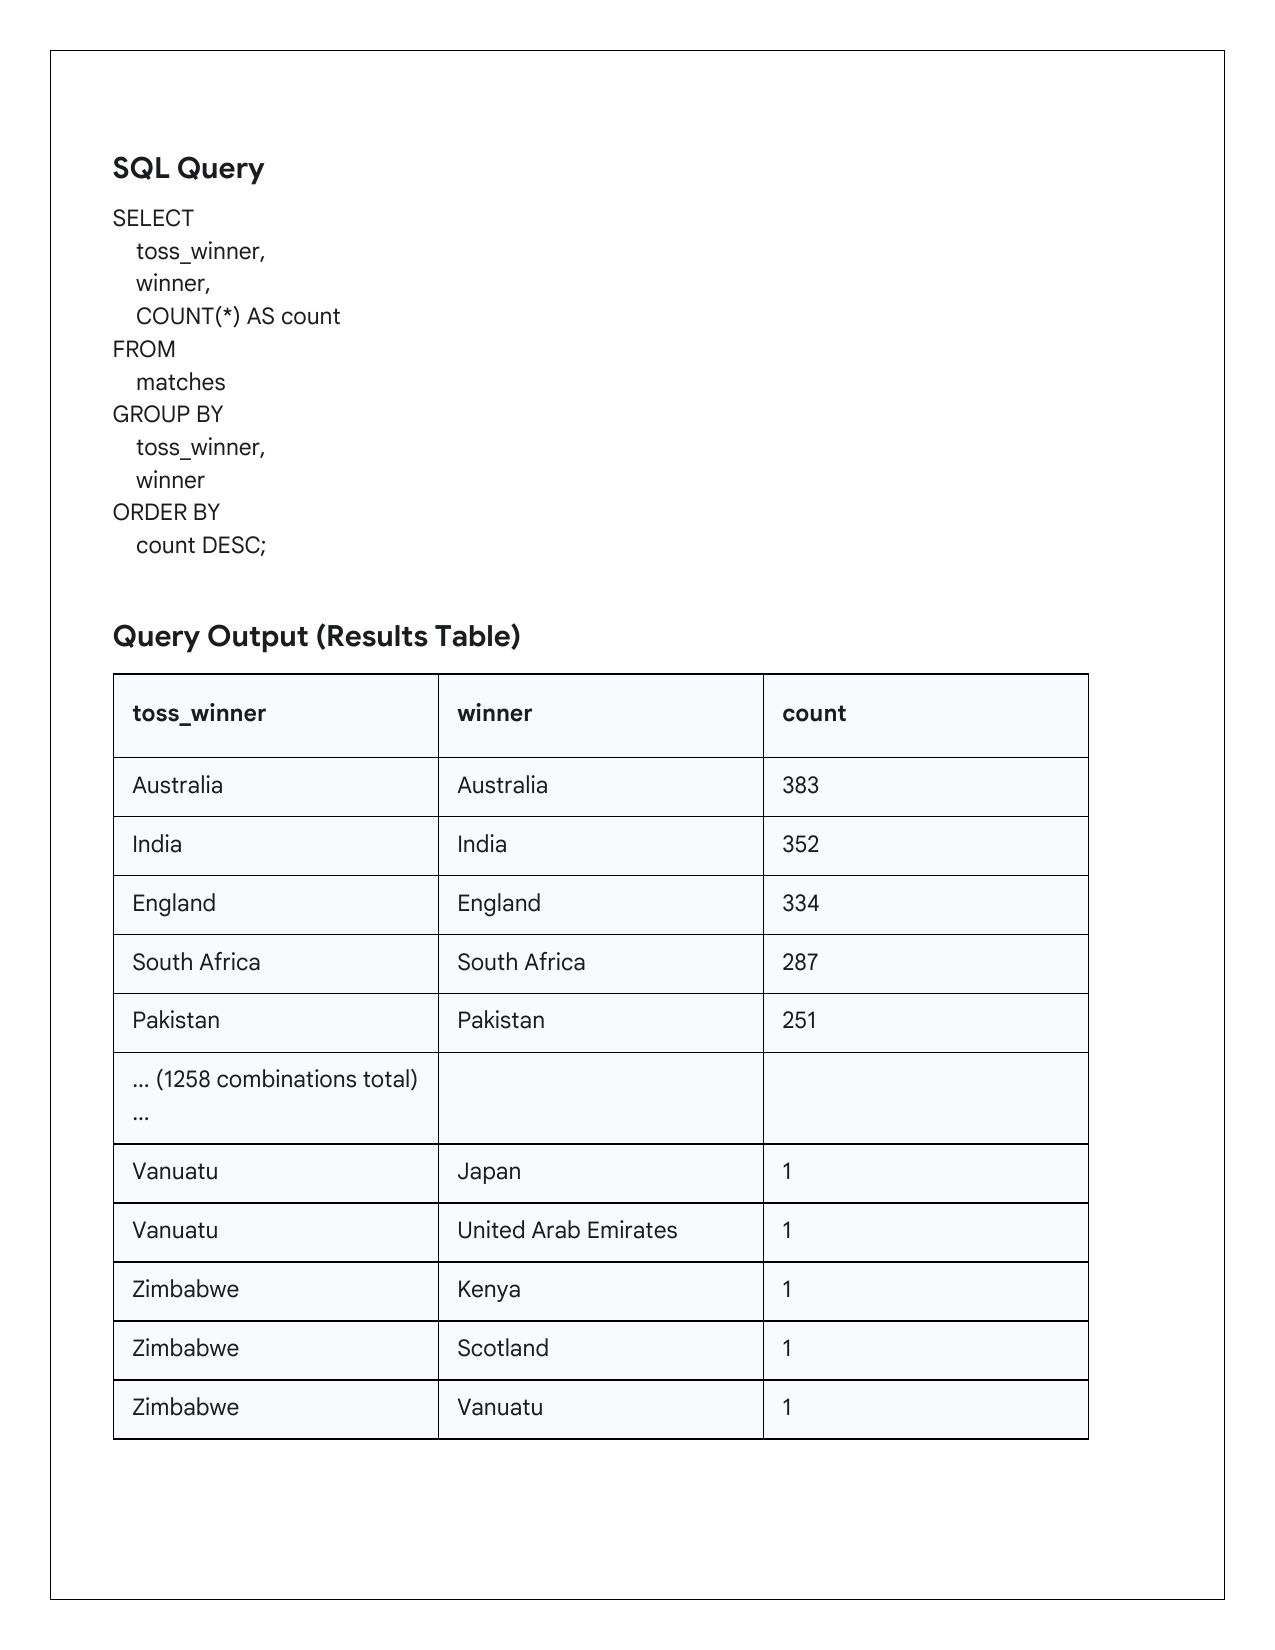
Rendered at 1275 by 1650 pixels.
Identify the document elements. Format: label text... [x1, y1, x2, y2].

table_cell 1 [764, 1145, 1088, 1202]
table_cell Kenya [439, 1263, 763, 1320]
table_header toss_winner [114, 675, 438, 757]
table_cell Pakistan [114, 994, 438, 1052]
table_cell 352 [764, 817, 1088, 875]
table_cell Pakistan [439, 994, 763, 1052]
table_cell South Africa [114, 935, 438, 993]
table_cell [764, 1053, 1088, 1143]
table_cell 287 [764, 935, 1088, 993]
table_cell Zimbabwe [114, 1263, 438, 1320]
table_cell England [114, 876, 438, 934]
table_cell 251 [764, 994, 1088, 1052]
table_cell 1 [764, 1204, 1088, 1261]
table_cell [439, 1053, 763, 1143]
table_header count [764, 675, 1088, 757]
text SELECT toss_winner, winner, COUNT(*) AS count FROM matches GROUP BY toss_winner, winner ORDER BY count DESC; [112, 204, 1162, 590]
table_header winner [439, 675, 763, 757]
table_cell 1 [764, 1381, 1088, 1438]
table_cell Vanuatu [439, 1381, 763, 1438]
table_cell United Arab Emirates [439, 1204, 763, 1261]
table_cell India [439, 817, 763, 875]
table_cell 334 [764, 876, 1088, 934]
table_cell Australia [439, 758, 763, 816]
table_cell Australia [114, 758, 438, 816]
table_cell Japan [439, 1145, 763, 1202]
table_cell Vanuatu [114, 1204, 438, 1261]
table_cell Zimbabwe [114, 1381, 438, 1438]
table_cell Scotland [439, 1322, 763, 1379]
table_cell England [439, 876, 763, 934]
table_cell 1 [764, 1263, 1088, 1320]
table_cell South Africa [439, 935, 763, 993]
table_cell 1 [764, 1322, 1088, 1379]
table_cell ... (1258 combinations total) ... [114, 1053, 438, 1143]
subtitle Query Output (Results Table) [112, 619, 1162, 655]
subtitle SQL Query [112, 150, 1162, 187]
table_cell 383 [764, 758, 1088, 816]
table_cell Vanuatu [114, 1145, 438, 1202]
table_cell Zimbabwe [114, 1322, 438, 1379]
table_cell India [114, 817, 438, 875]
